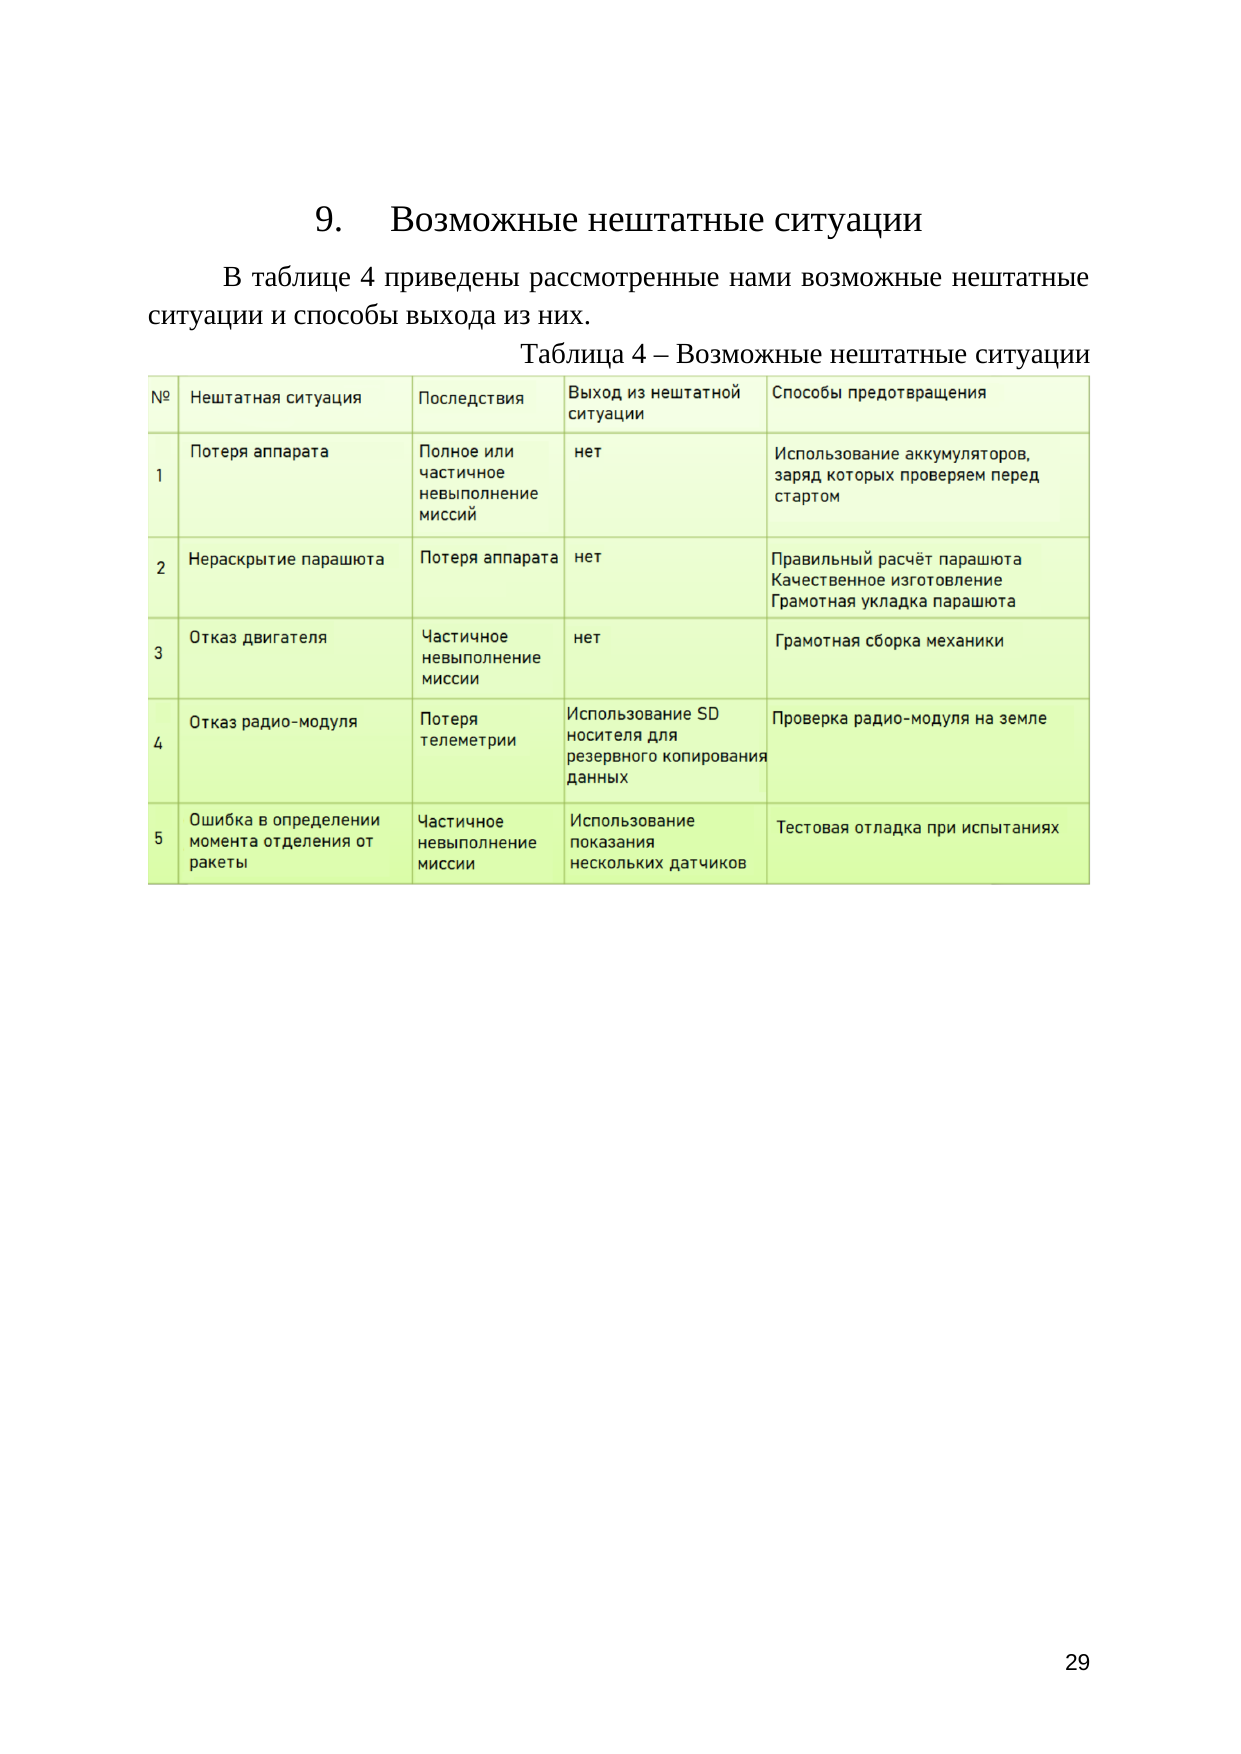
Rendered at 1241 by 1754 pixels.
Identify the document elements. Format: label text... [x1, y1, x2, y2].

picture [147, 374, 1091, 885]
text В таблице 4 приведены рассмотренные нами возможные нештатные ситуации и способы выхода из них. [148, 259, 1090, 331]
subtitle 9. Возможные нештатные ситуации [148, 197, 1090, 240]
text Таблица 4 – Возможные нештатные ситуации [676, 336, 1090, 369]
text Таблица 4 – Возможные нештатные ситуации [148, 336, 646, 369]
